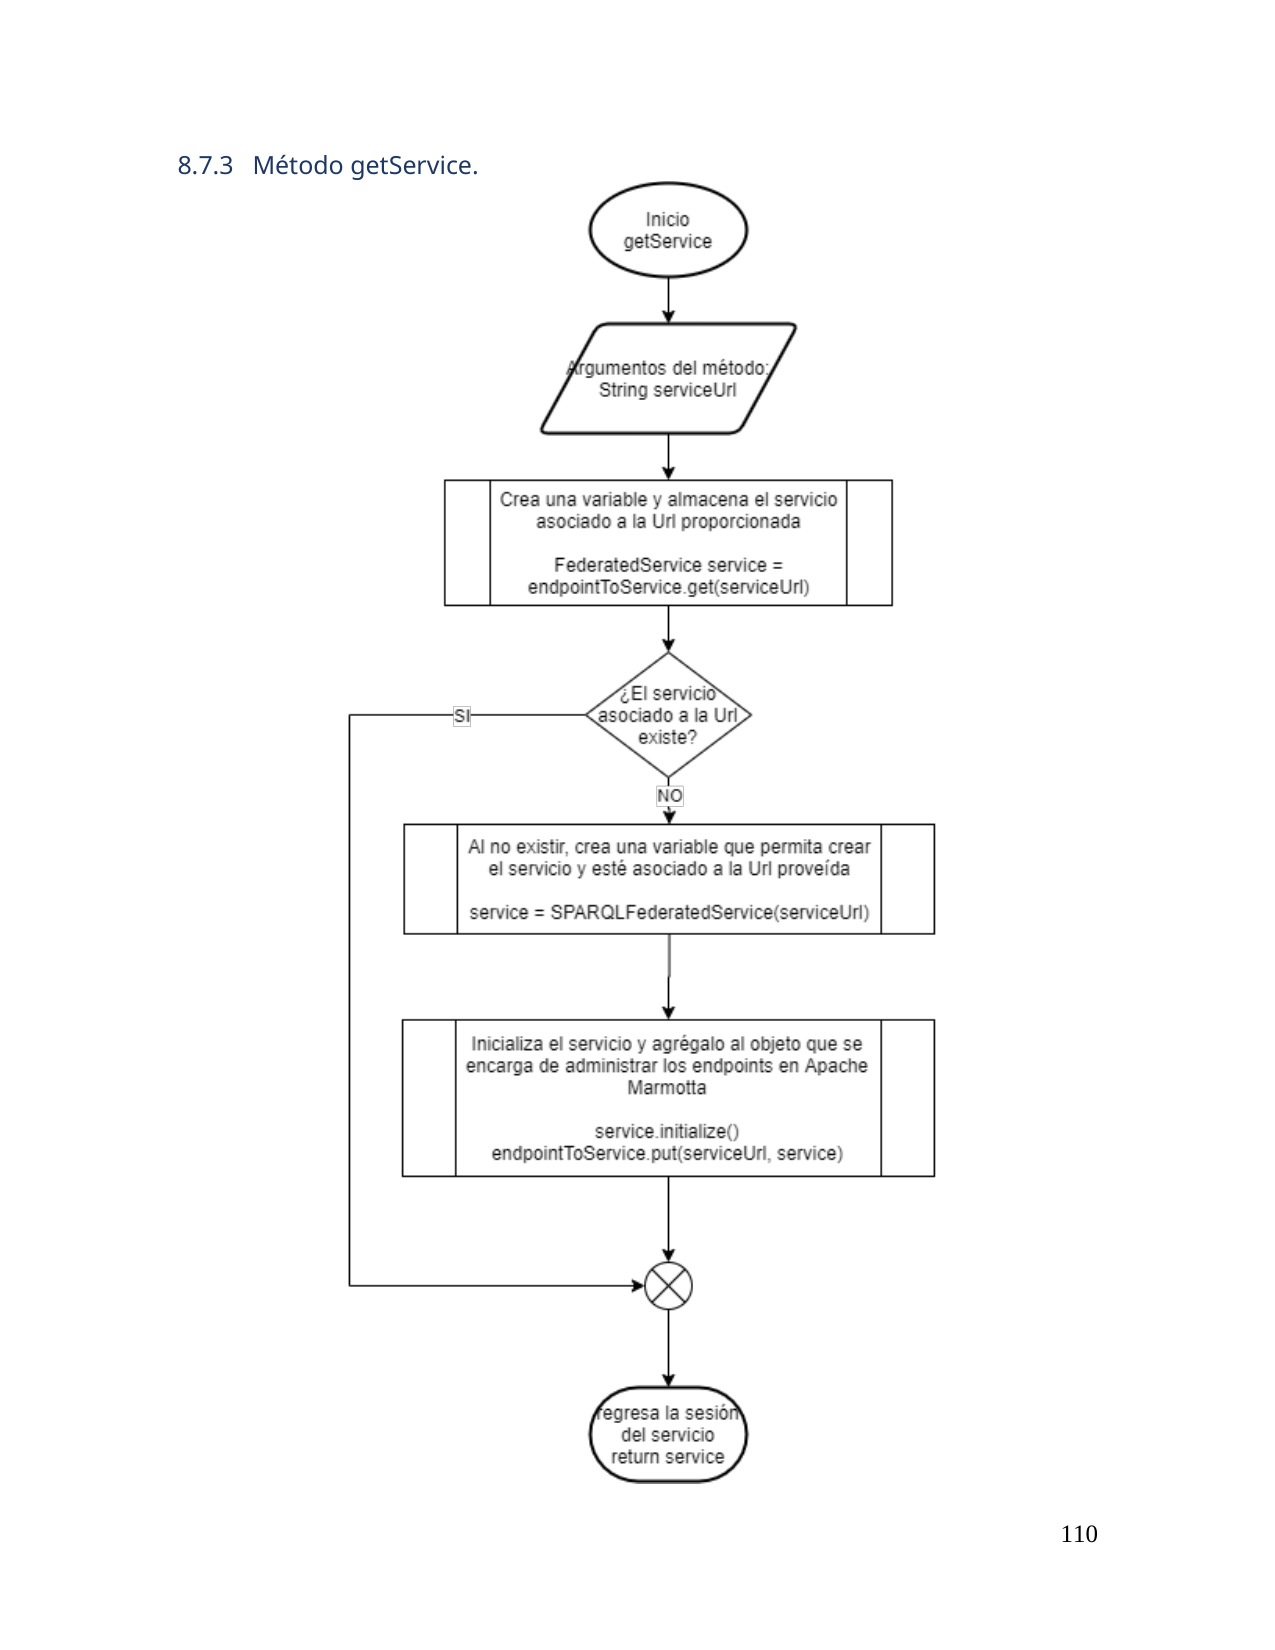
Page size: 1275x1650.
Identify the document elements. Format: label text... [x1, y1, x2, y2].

picture [338, 181, 937, 1484]
subtitle Método getService. [177, 148, 1098, 182]
